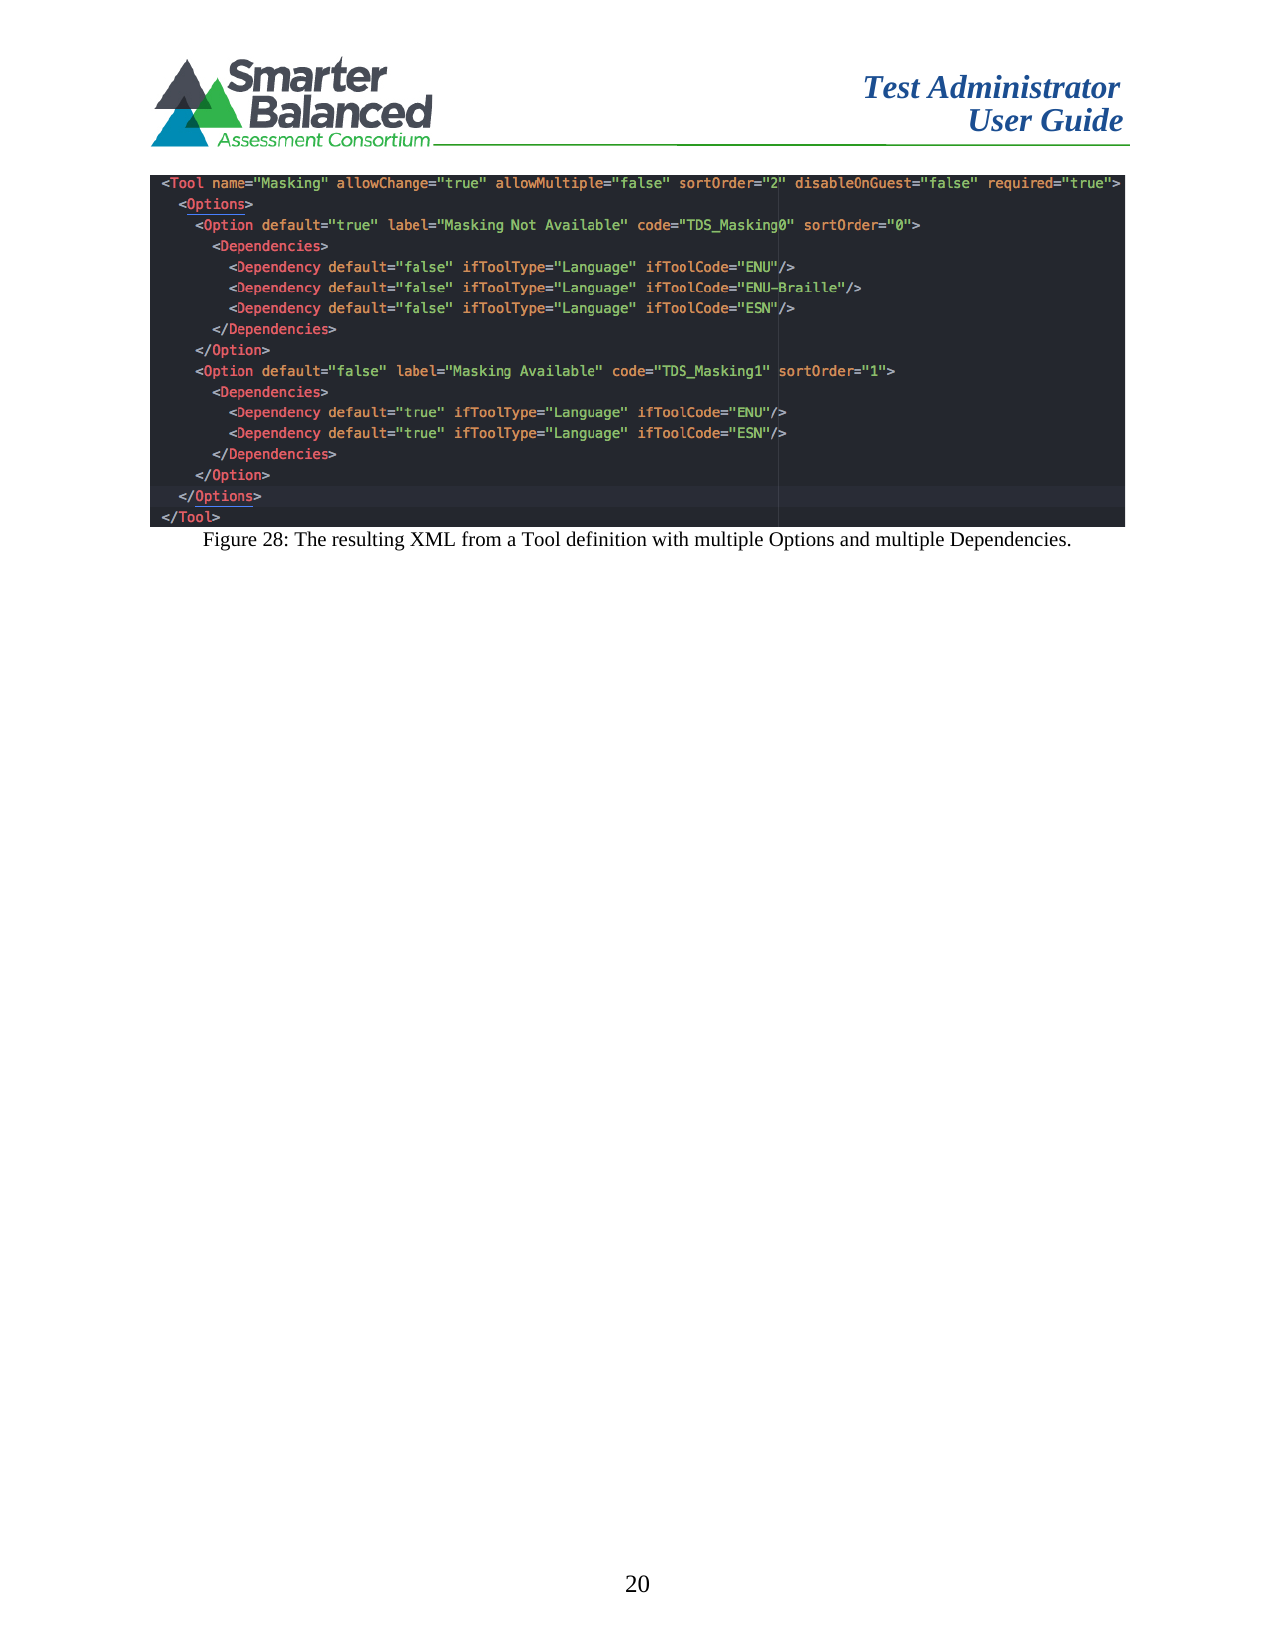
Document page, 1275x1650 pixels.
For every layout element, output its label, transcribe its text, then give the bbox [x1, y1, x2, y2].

text Figure 28: The resulting XML from a Tool definition with multiple Options and multiple Dependencies. [150, 527, 1125, 551]
picture [150, 175, 1125, 527]
picture [150, 56, 433, 147]
